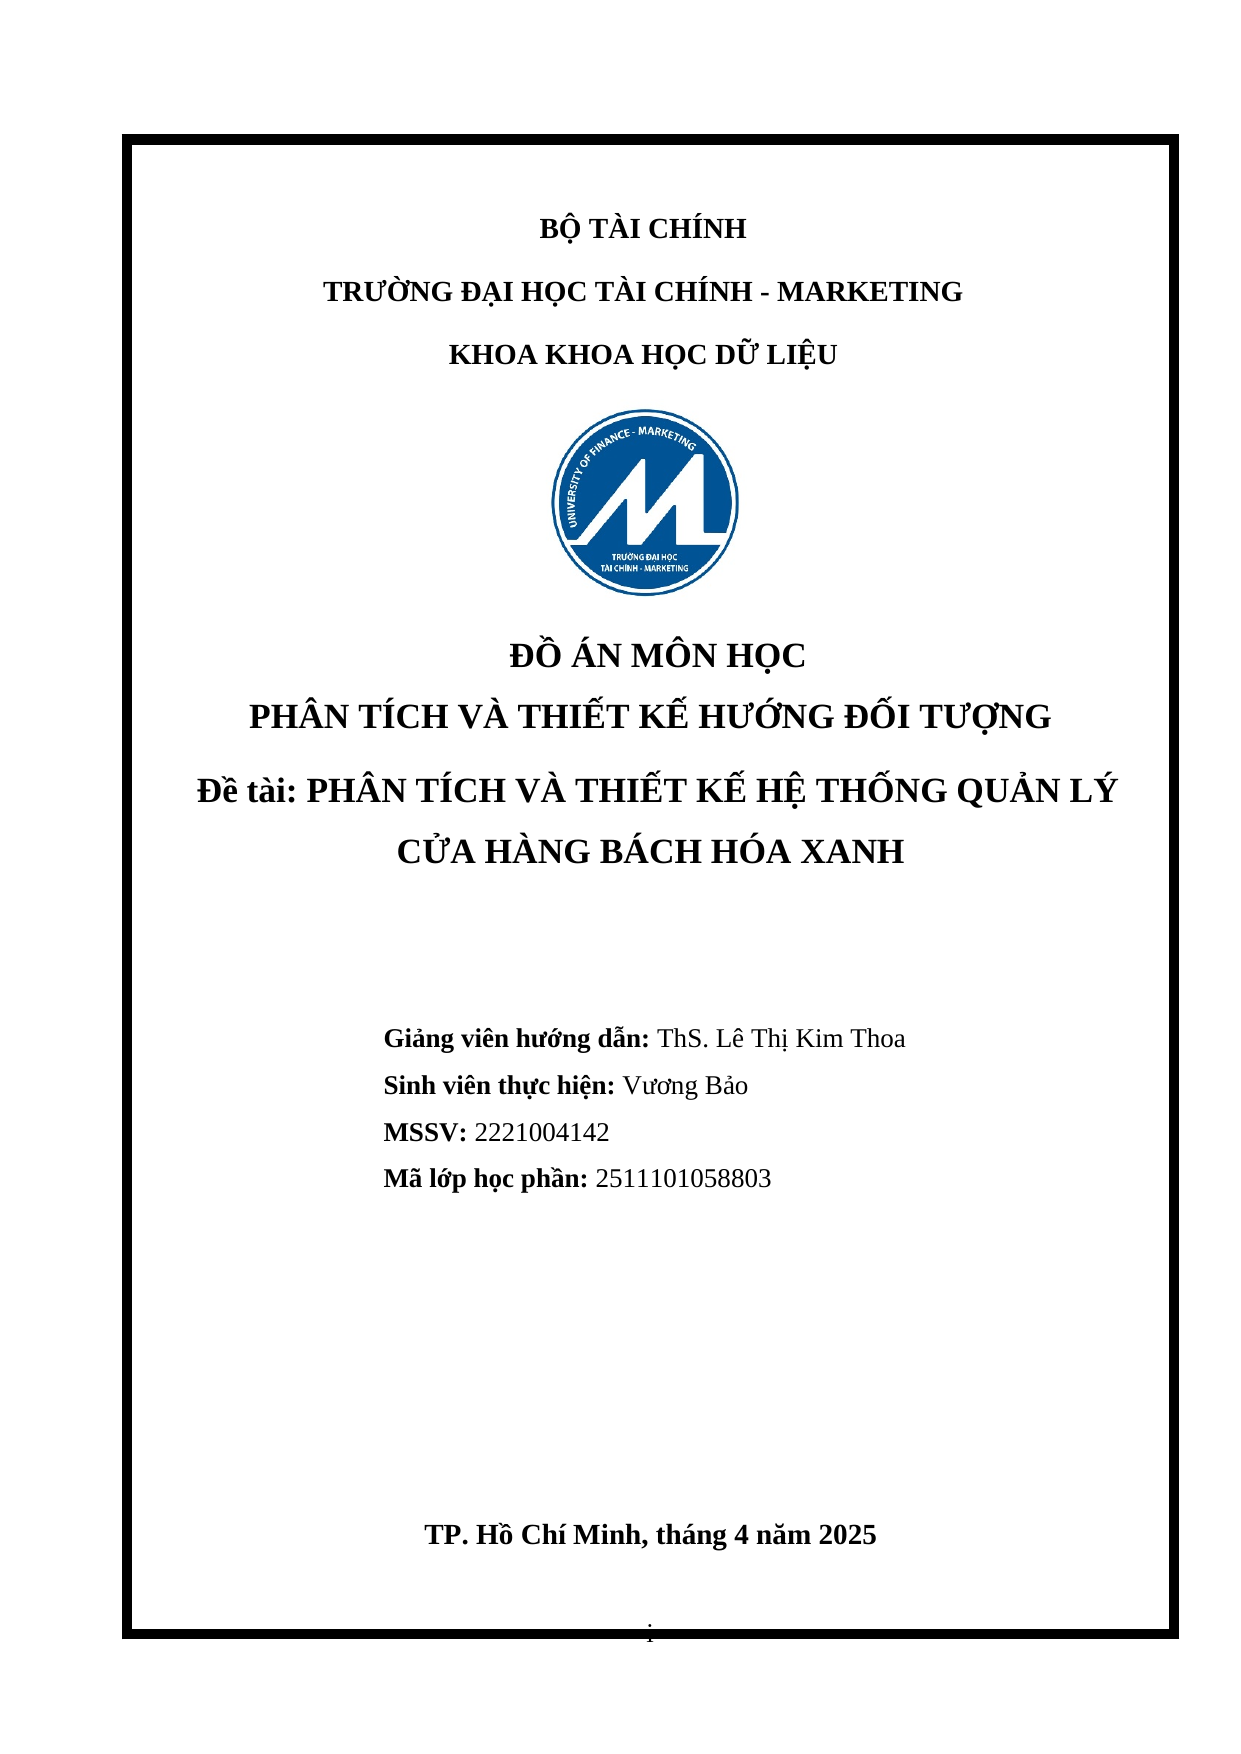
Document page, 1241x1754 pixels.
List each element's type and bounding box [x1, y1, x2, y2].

picture [534, 399, 752, 606]
